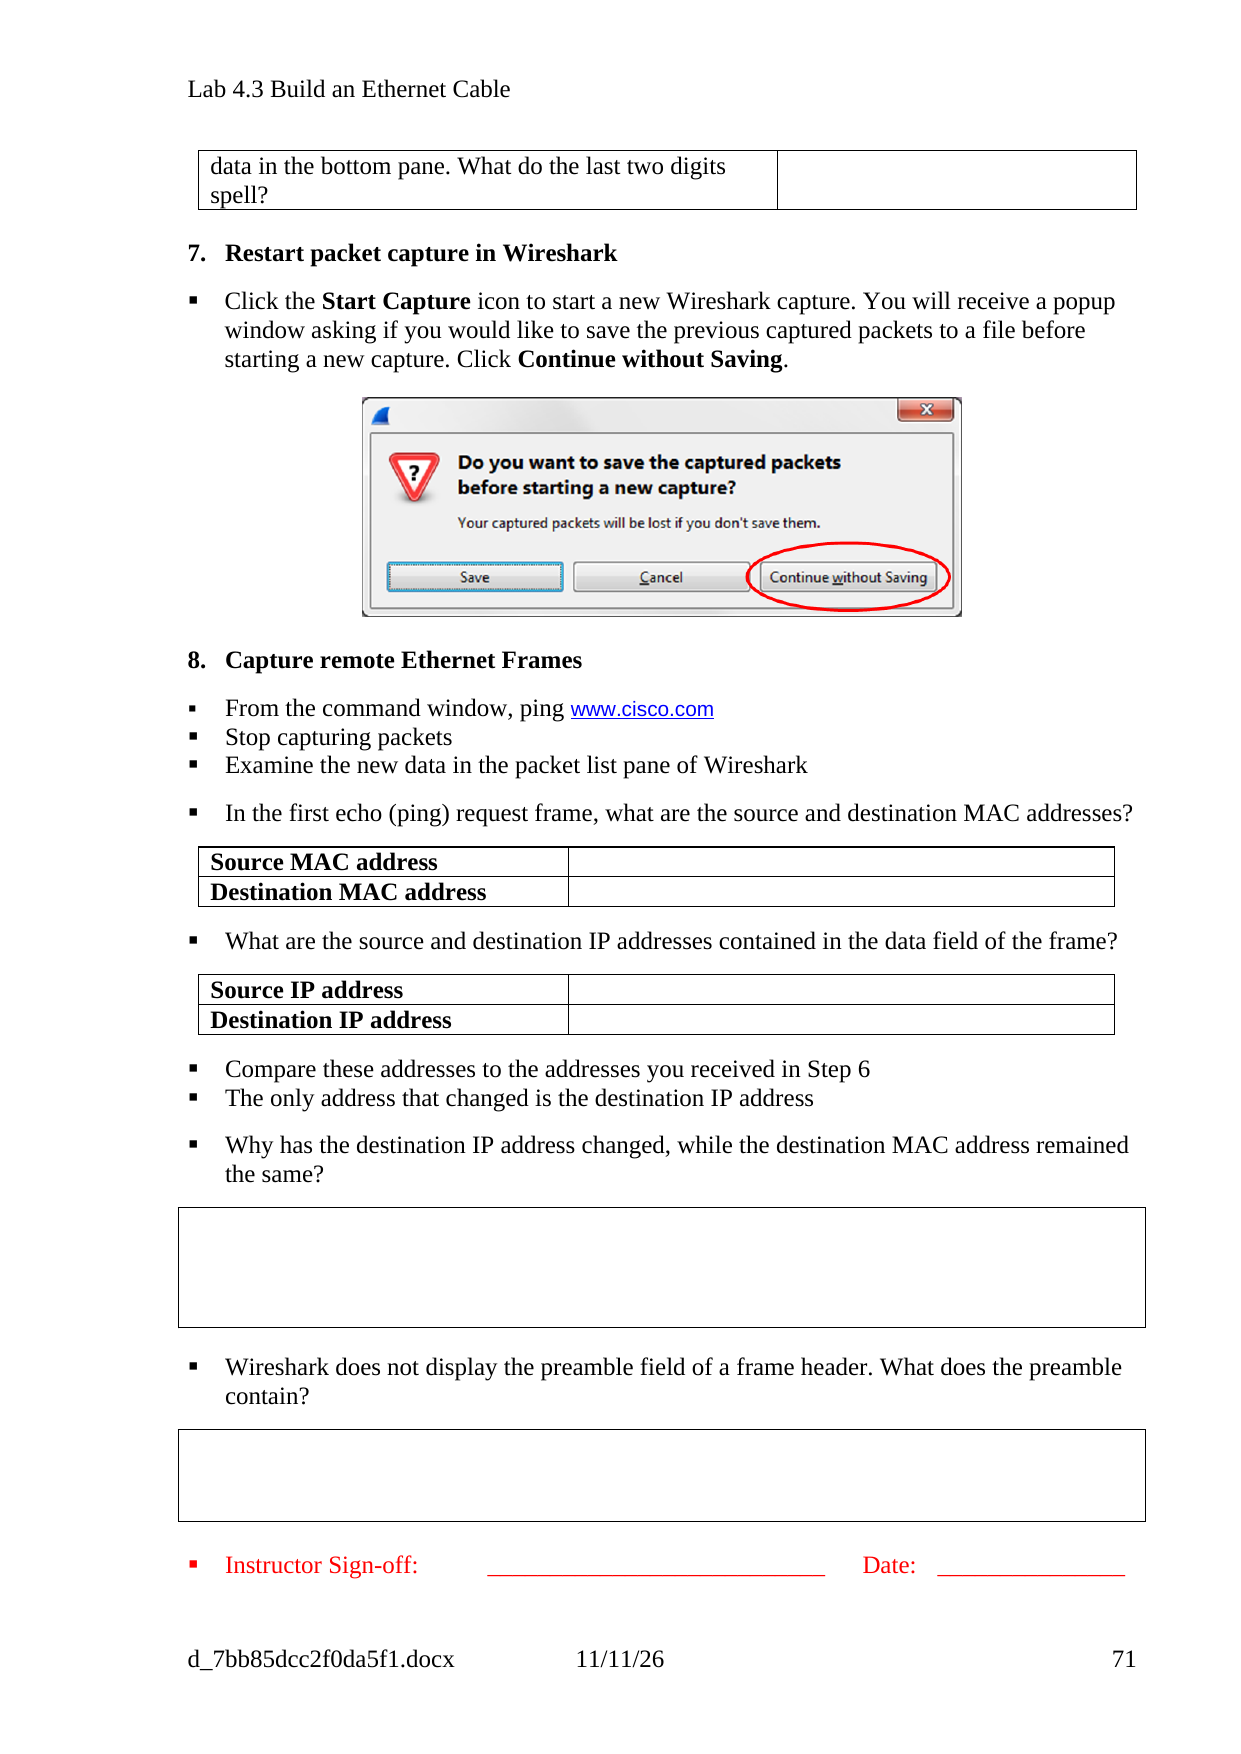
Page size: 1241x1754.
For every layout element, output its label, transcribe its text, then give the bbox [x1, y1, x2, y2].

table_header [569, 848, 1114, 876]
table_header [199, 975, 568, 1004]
list The only address that changed is the destination IP address [187, 1083, 1137, 1111]
list From the command window, ping www.cisco.com [187, 693, 1137, 722]
list Click the Start Capture icon to start a new Wireshark capture. You will receive a popup window asking if you would like to save the previous captured packets to a file before starting a new capture. Click Continue without Saving. [187, 286, 1137, 372]
list Compare these addresses to the addresses you received in Step 6 [187, 1054, 1137, 1083]
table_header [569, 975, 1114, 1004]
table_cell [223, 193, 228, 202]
list In the first echo (ping) request frame, what are the source and destination MAC addresses? [187, 798, 1137, 827]
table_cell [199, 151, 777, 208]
picture [362, 397, 962, 617]
list Restart packet capture in Wireshark [187, 238, 1137, 267]
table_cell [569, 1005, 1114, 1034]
list Examine the new data in the packet list pane of Wireshark [187, 751, 1137, 779]
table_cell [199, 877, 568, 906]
list Wireshark does not display the preamble field of a frame header. What does the preamble contain? [187, 1352, 1137, 1410]
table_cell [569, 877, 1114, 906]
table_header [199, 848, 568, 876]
list Why has the destination IP address changed, while the destination MAC address remained the same? [187, 1131, 1137, 1188]
list Stop capturing packets [187, 722, 1137, 751]
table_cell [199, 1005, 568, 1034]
list Capture remote Ethernet Frames [187, 645, 1137, 674]
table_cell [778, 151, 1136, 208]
list What are the source and destination IP addresses contained in the data field of the frame? [187, 926, 1137, 955]
list Instructor Sign-off: ___________________________ Date: _______________ [187, 1550, 1137, 1579]
